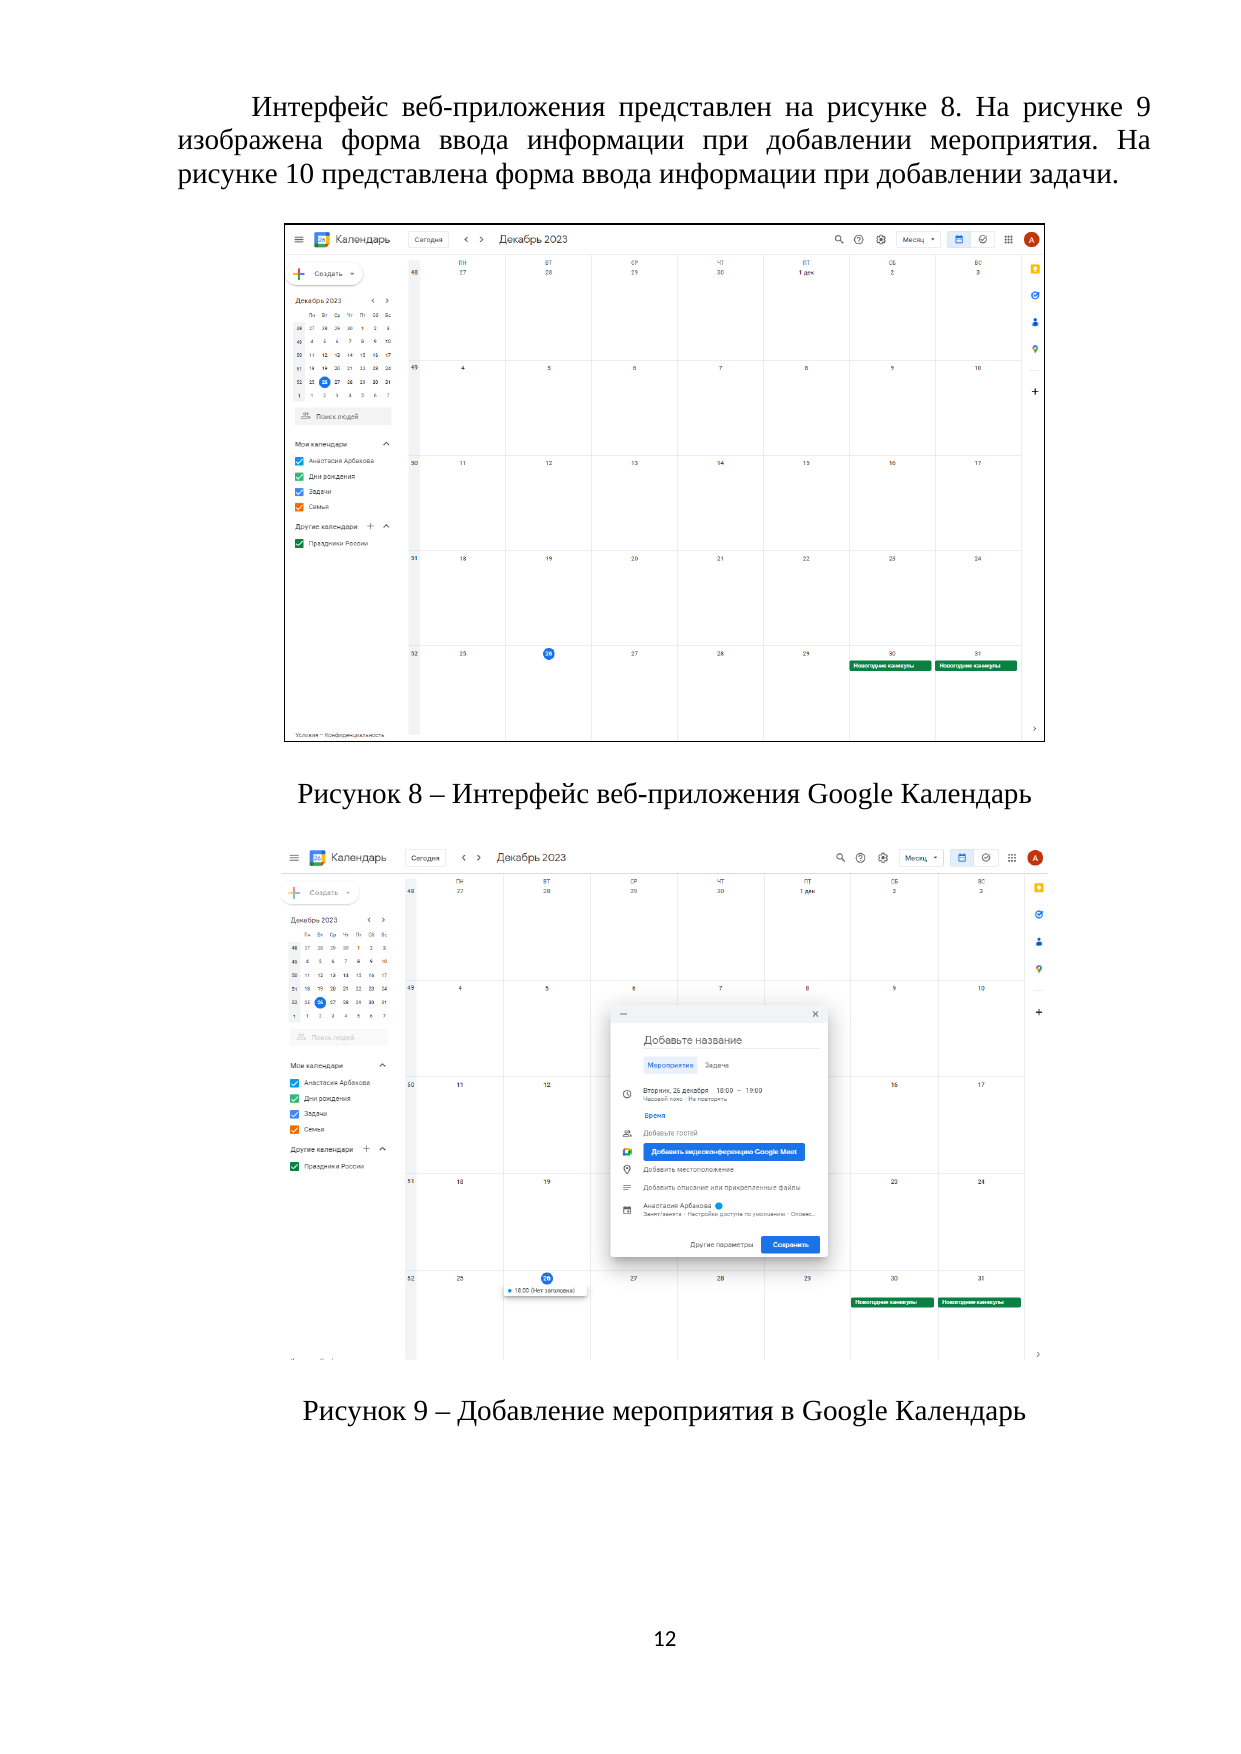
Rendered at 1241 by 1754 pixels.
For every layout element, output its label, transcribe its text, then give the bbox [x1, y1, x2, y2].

text Рисунок 8 – Интерфейс веб-приложения Google Календарь [177, 776, 1152, 809]
picture [281, 843, 1048, 1360]
text Интерфейс веб-приложения представлен на рисунке 8. На рисунке 9 изображена форма ввода информации при добавлении мероприятия. На рисунке 10 представлена форма ввода информации при добавлении задачи. [177, 89, 1152, 189]
picture [285, 225, 1044, 741]
text Рисунок 9 – Добавление мероприятия в Google Календарь [177, 1393, 1152, 1426]
